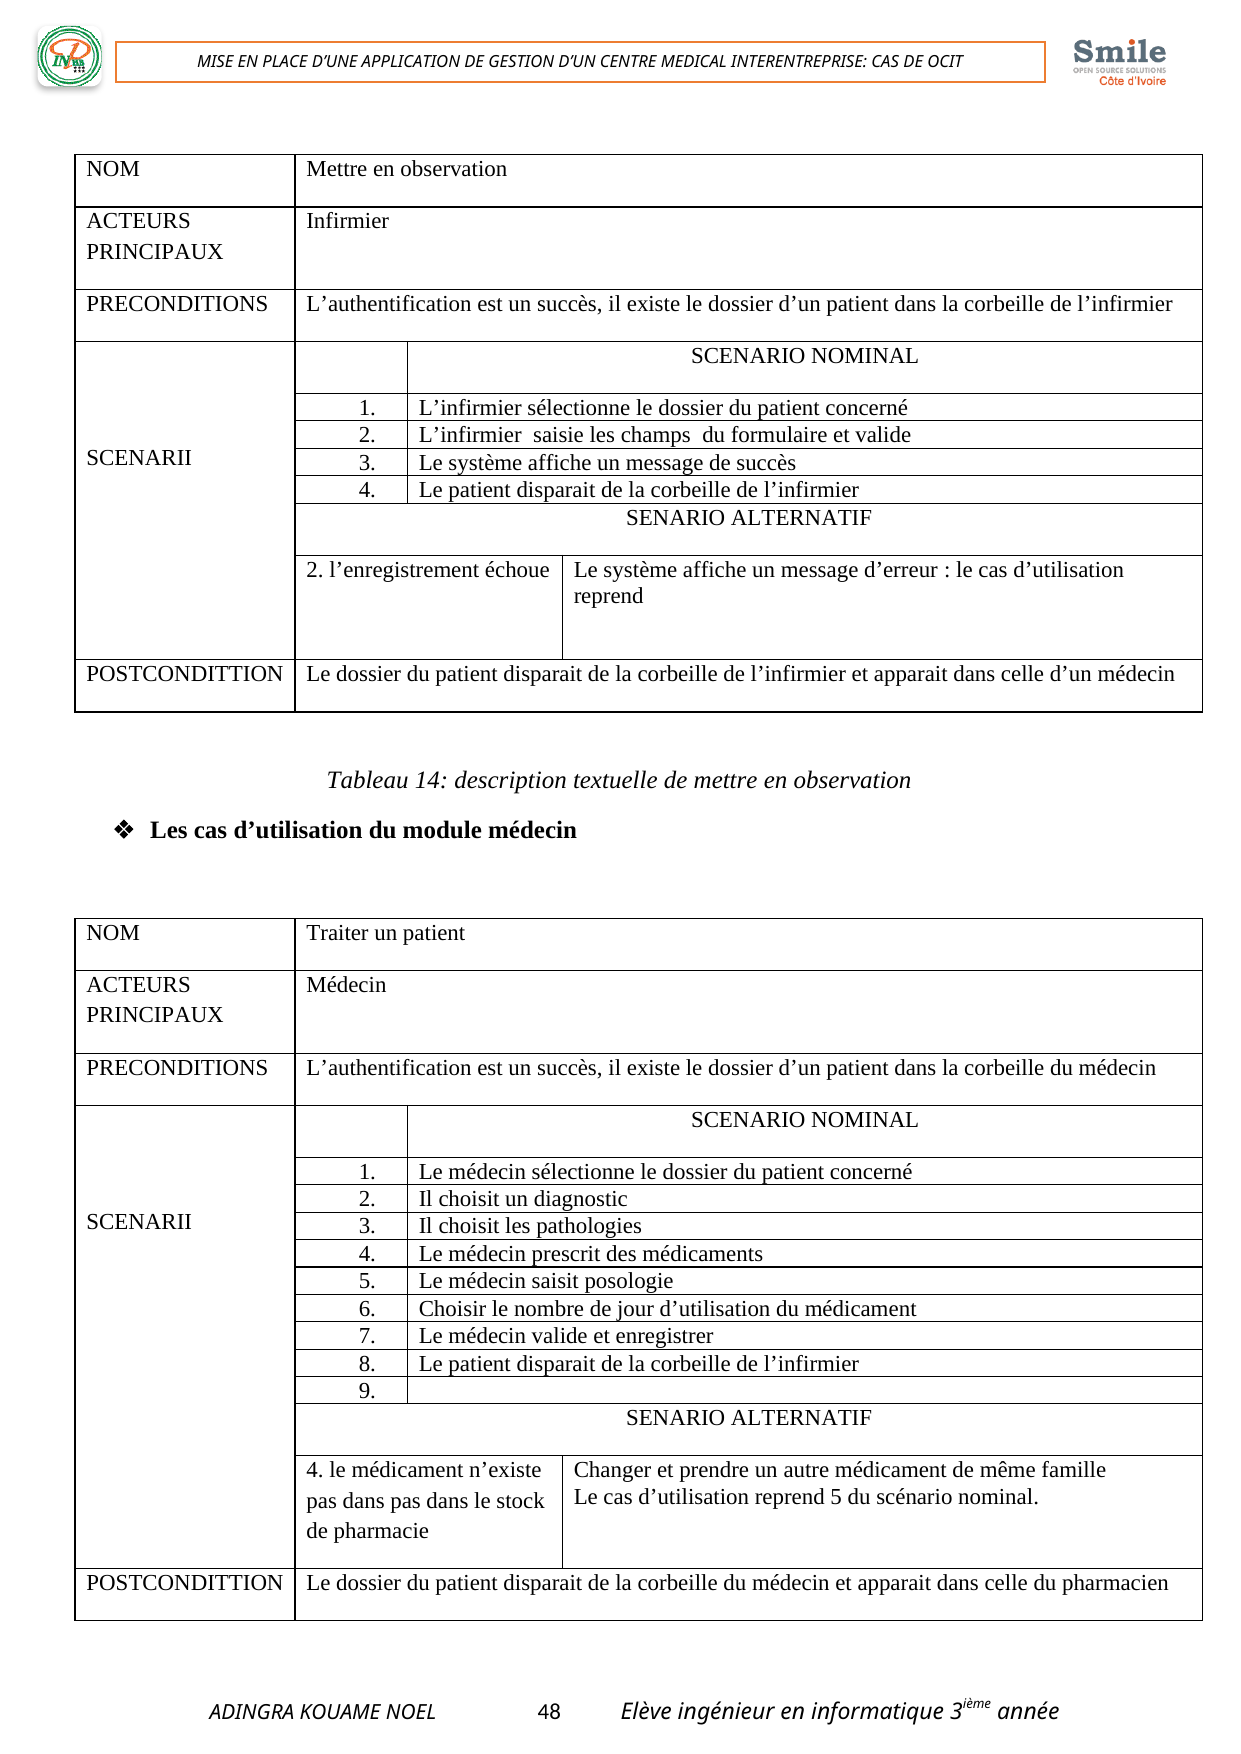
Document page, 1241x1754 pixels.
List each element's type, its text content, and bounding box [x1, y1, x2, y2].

table_cell Le patient disparait de la corbeille de l’infirmier [408, 476, 1202, 502]
table_cell ACTEURS PRINCIPAUX [76, 208, 294, 289]
table_cell Le médecin sélectionne le dossier du patient concerné [408, 1158, 1202, 1184]
table_cell Il choisit les pathologies [408, 1213, 1202, 1239]
table_cell [296, 1322, 407, 1348]
table_cell L’authentification est un succès, il existe le dossier d’un patient dans la corbeille de l’infirmier [296, 290, 1202, 341]
table_cell [296, 1106, 407, 1157]
table_cell [296, 421, 407, 448]
table_cell SENARIO ALTERNATIF [296, 504, 1202, 554]
table_cell [296, 342, 407, 393]
table_cell Le dossier du patient disparait de la corbeille du médecin et apparait dans celle du pharmacien [296, 1569, 1202, 1620]
table_cell POSTCONDITTION [76, 660, 294, 711]
table_cell SCENARIO NOMINAL [408, 1106, 1202, 1157]
table_cell 2. l’enregistrement échoue [296, 556, 562, 659]
table_cell Le système affiche un message d’erreur : le cas d’utilisation reprend [563, 556, 1202, 659]
table_header Traiter un patient [296, 919, 1202, 970]
list Les cas d’utilisation du module médecin [112, 815, 1165, 843]
table_cell SENARIO ALTERNATIF [296, 1404, 1202, 1455]
table_cell SCENARII [76, 1106, 294, 1568]
table_cell Changer et prendre un autre médicament de même famille Le cas d’utilisation reprend 5 du scénario nominal. [563, 1456, 1202, 1568]
table_cell PRECONDITIONS [76, 290, 294, 341]
table_cell SCENARII [76, 342, 294, 659]
table_cell [296, 449, 407, 475]
table_cell Le médecin valide et enregistrer [408, 1322, 1202, 1348]
table_cell [296, 1350, 407, 1376]
table_cell Le dossier du patient disparait de la corbeille de l’infirmier et apparait dans celle d’un médecin [296, 660, 1202, 711]
table_cell [296, 1185, 407, 1212]
table_cell Le médecin prescrit des médicaments [408, 1240, 1202, 1266]
table_cell PRECONDITIONS [76, 1054, 294, 1105]
table_cell [296, 1377, 407, 1403]
table_cell POSTCONDITTION [76, 1569, 294, 1620]
table_cell [296, 1213, 407, 1239]
table_cell L’infirmier saisie les champs du formulaire et valide [408, 421, 1202, 448]
table_cell Le système affiche un message de succès [408, 449, 1202, 475]
table_cell Le patient disparait de la corbeille de l’infirmier [408, 1350, 1202, 1376]
table_header Mettre en observation [296, 155, 1202, 206]
table_cell [296, 1240, 407, 1266]
table_cell [296, 476, 407, 502]
table_cell Le médecin saisit posologie [408, 1268, 1202, 1294]
table_cell Choisir le nombre de jour d’utilisation du médicament [408, 1295, 1202, 1321]
table_header NOM [76, 155, 294, 206]
table_cell [296, 1268, 407, 1294]
table_cell [408, 1377, 1202, 1403]
table_cell SCENARIO NOMINAL [408, 342, 1202, 393]
table_cell ACTEURS PRINCIPAUX [76, 971, 294, 1053]
table_cell Infirmier [296, 208, 1202, 289]
picture [1072, 37, 1167, 86]
table_cell L’authentification est un succès, il existe le dossier d’un patient dans la corbeille du médecin [296, 1054, 1202, 1105]
table_cell Il choisit un diagnostic [408, 1185, 1202, 1212]
table_cell 4. le médicament n’existe pas dans pas dans le stock de pharmacie [296, 1456, 562, 1568]
table_cell Médecin [296, 971, 1202, 1053]
table_cell [296, 1158, 407, 1184]
table_cell [296, 1295, 407, 1321]
table_cell [296, 394, 407, 420]
table_cell L’infirmier sélectionne le dossier du patient concerné [408, 394, 1202, 420]
table_header NOM [76, 919, 294, 970]
